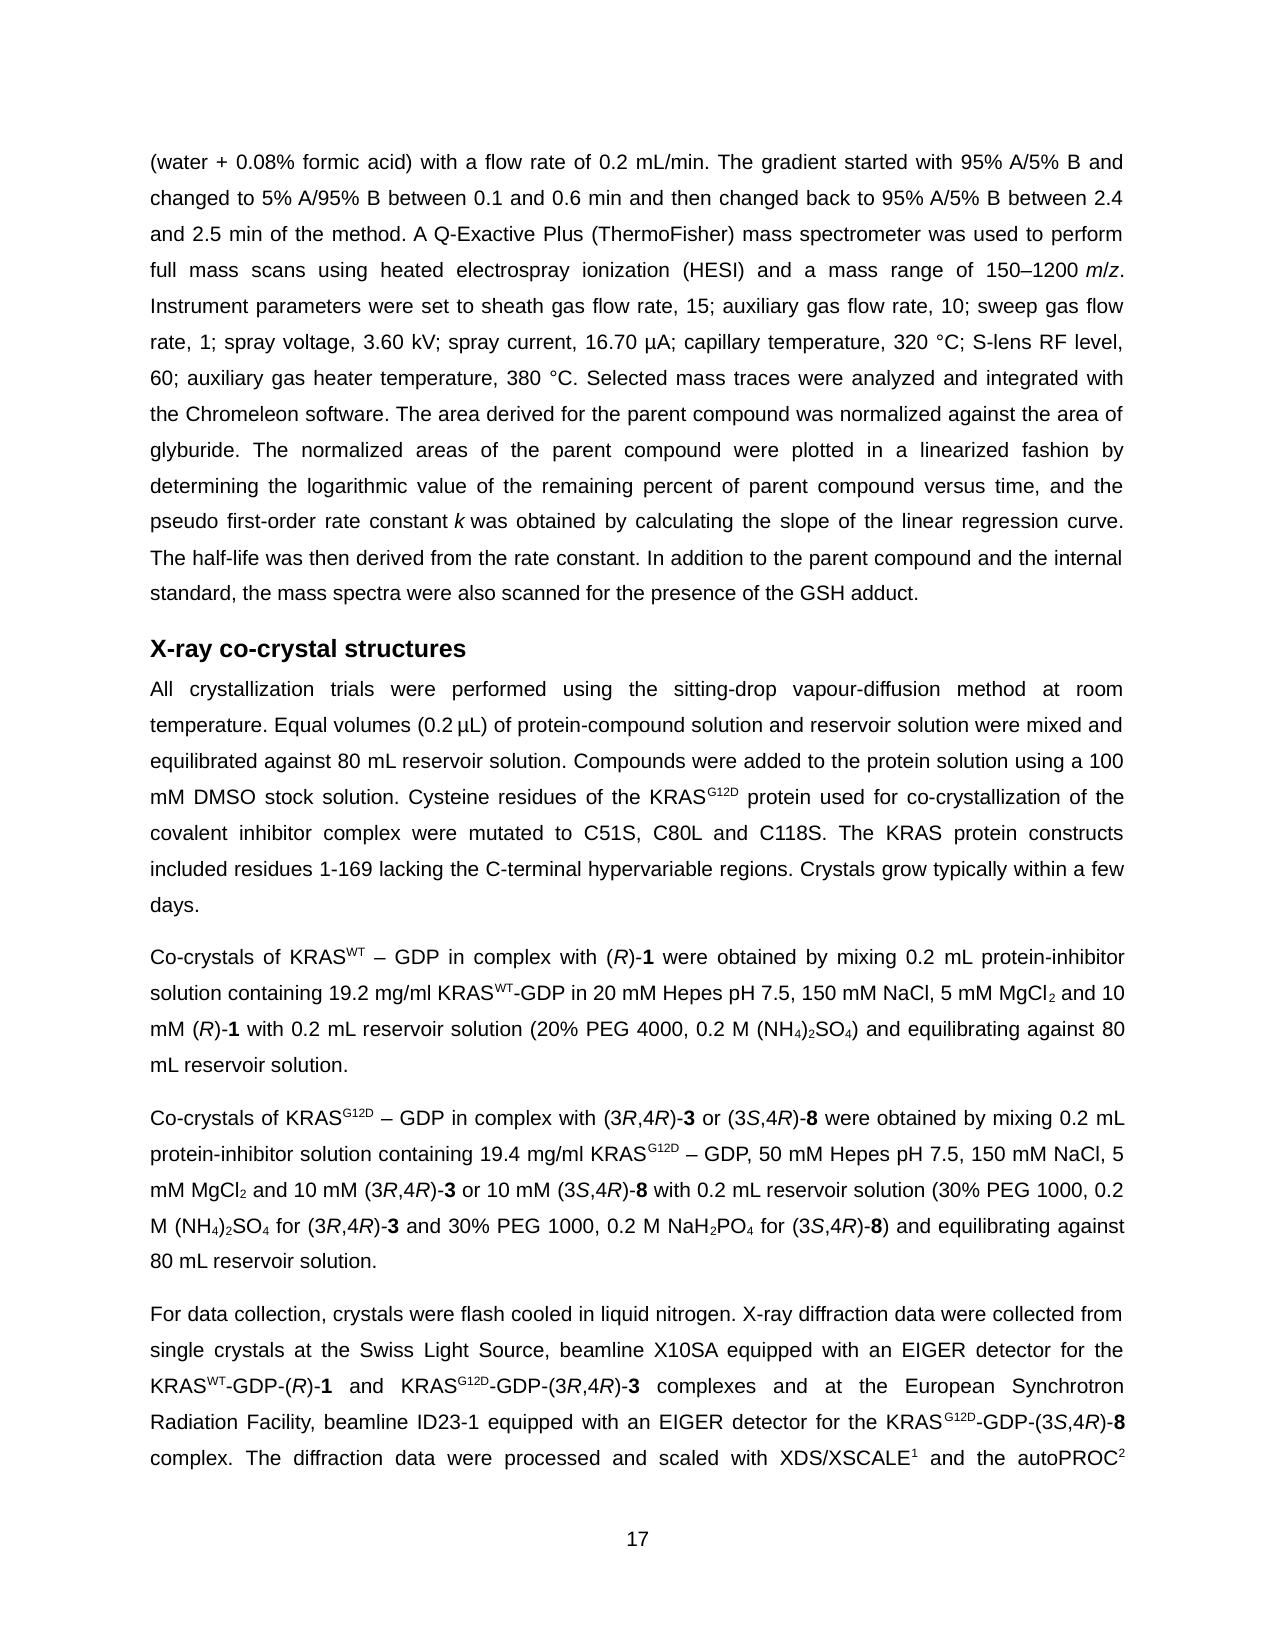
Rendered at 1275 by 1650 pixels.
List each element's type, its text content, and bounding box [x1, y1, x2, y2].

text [150, 1302, 1125, 1470]
text Co-crystals of KRASWT – GDP in complex with (R)-1 were obtained by mixing 0.2 mL protein-inhibitor solution containing 19.2 mg/ml KRASWT-GDP in 20 mM Hepes pH 7.5, 150 mM NaCl, 5 mM MgCl2 and 10 mM (R)-1 with 0.2 mL reservoir solution (20% PEG 4000, 0.2 M (NH4)2SO4) and equilibrating against 80 mL reservoir solution. [150, 945, 1125, 1077]
text Co-crystals of KRASG12D – GDP in complex with (3R,4R)-3 or (3S,4R)-8 were obtained by mixing 0.2 mL protein-inhibitor solution containing 19.4 mg/ml KRASG12D – GDP, 50 mM Hepes pH 7.5, 150 mM NaCl, 5 mM MgCl2 and 10 mM (3R,4R)-3 or 10 mM (3S,4R)-8 with 0.2 mL reservoir solution (30% PEG 1000, 0.2 M (NH4)2SO4 for (3R,4R)-3 and 30% PEG 1000, 0.2 M NaH2PO4 for (3S,4R)-8) and equilibrating against 80 mL reservoir solution. [150, 1106, 1125, 1273]
text All crystallization trials were performed using the sitting-drop vapour-diffusion method at room temperature. Equal volumes (0.2 µL) of protein-compound solution and reservoir solution were mixed and equilibrated against 80 mL reservoir solution. Compounds were added to the protein solution using a 100 mM DMSO stock solution. Cysteine residues of the KRASG12D protein used for co-crystallization of the covalent inhibitor complex were mutated to C51S, C80L and C118S. The KRAS protein constructs included residues 1-169 lacking the C-terminal hypervariable regions. Crystals grow typically within a few days. [150, 677, 1125, 917]
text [150, 150, 1125, 605]
subtitle X-ray co-crystal structures [150, 634, 1125, 663]
